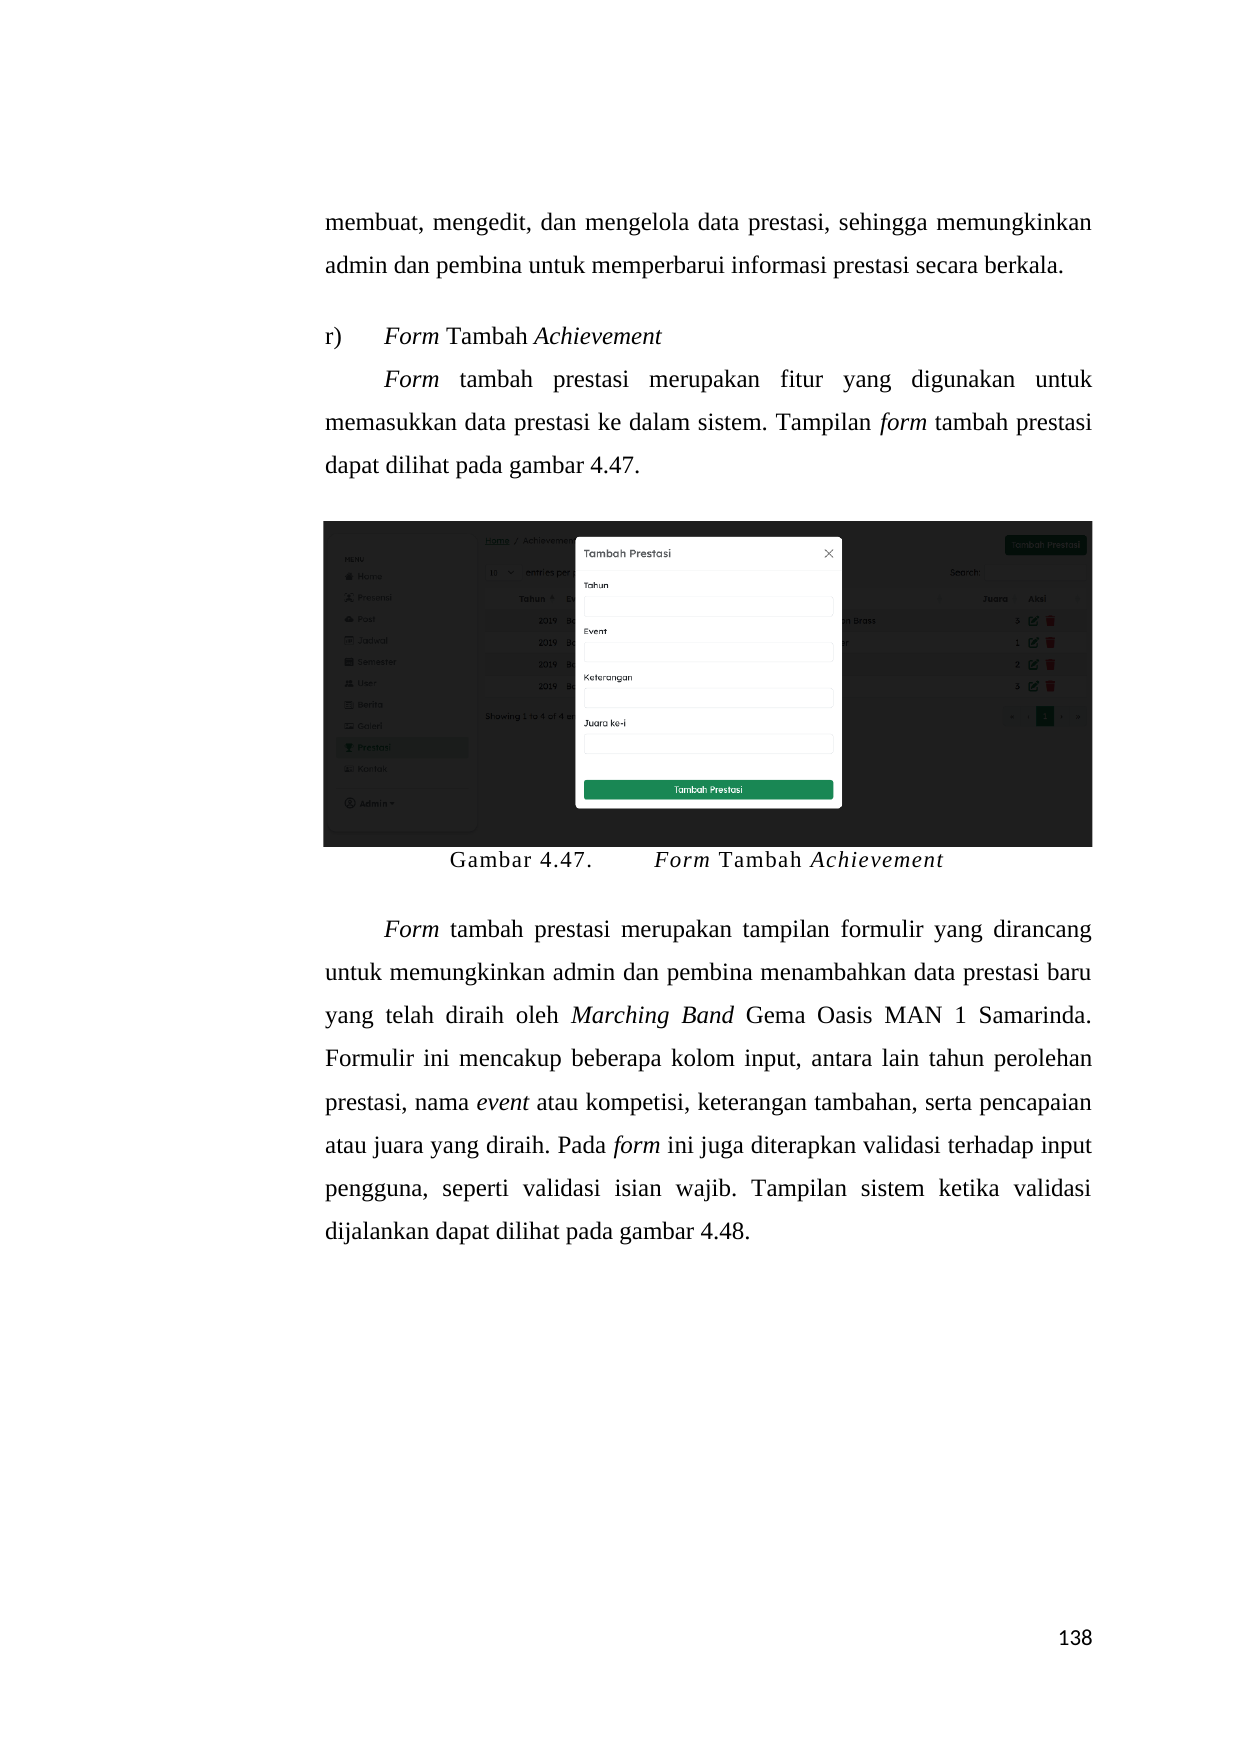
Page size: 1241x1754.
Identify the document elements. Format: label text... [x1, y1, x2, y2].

picture [323, 521, 1093, 847]
text Form tambah prestasi merupakan fitur yang digunakan untuk memasukkan data prestasi ke dalam sistem. Tampilan form tambah prestasi dapat dilihat pada gambar 4.47. [325, 364, 1092, 479]
list Form Tambah Achievement [325, 321, 1092, 350]
text Form tambah prestasi merupakan tampilan formulir yang dirancang untuk memungkinkan admin dan pembina menambahkan data prestasi baru yang telah diraih oleh Marching Band Gema Oasis MAN 1 Samarinda. Formulir ini mencakup beberapa kolom input, antara lain tahun perolehan prestasi, nama event atau kompetisi, keterangan tambahan, serta pencapaian atau juara yang diraih. Pada form ini juga diterapkan validasi terhadap input pengguna, seperti validasi isian wajib. Tampilan sistem ketika validasi dijalankan dapat dilihat pada gambar 4.48. [325, 914, 1092, 1245]
text Form Tambah Achievement [302, 847, 1092, 873]
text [325, 207, 1092, 279]
